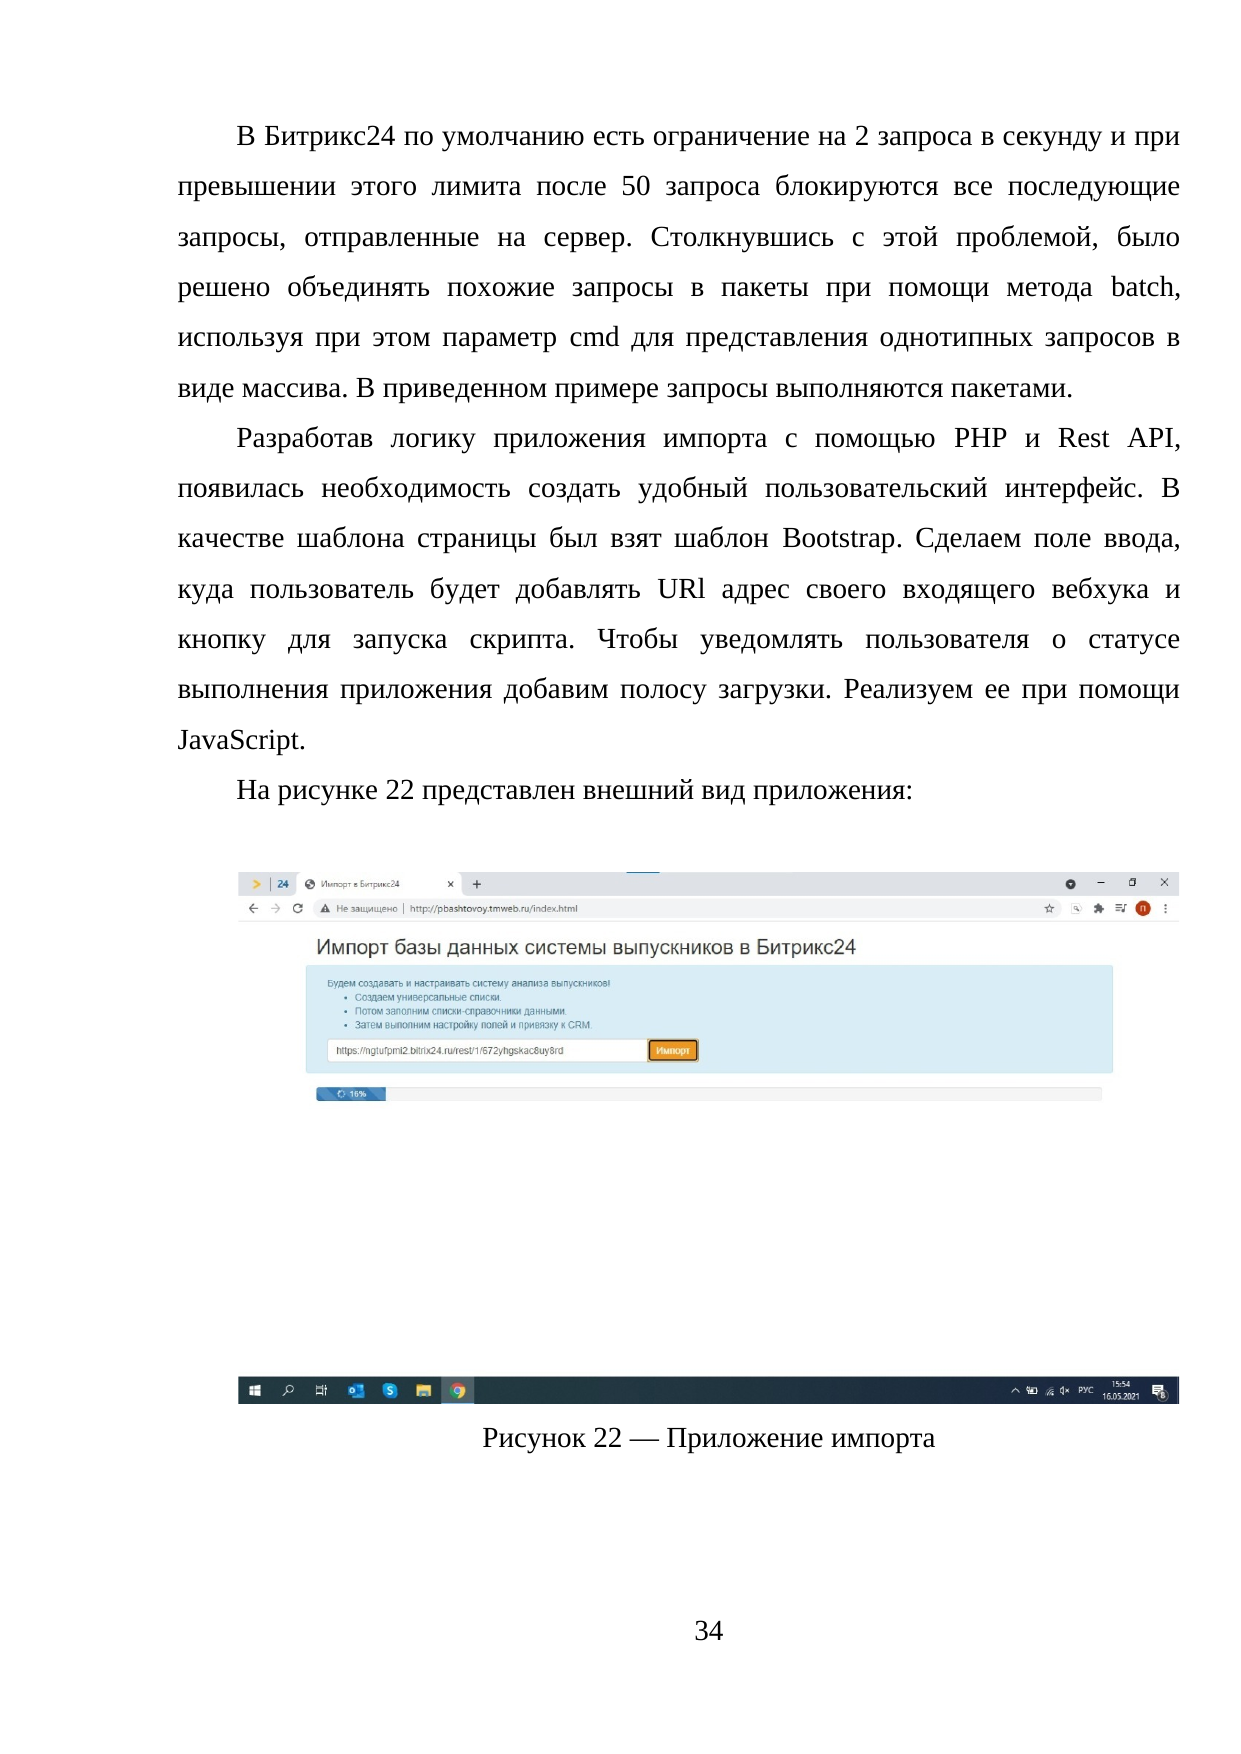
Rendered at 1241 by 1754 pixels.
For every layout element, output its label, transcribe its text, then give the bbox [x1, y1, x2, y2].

text На рисунке 22 представлен внешний вид приложения: [177, 772, 1181, 806]
text В Битрикс24 по умолчанию есть ограничение на 2 запроса в секунду и при превышении этого лимита после 50 запроса блокируются все последующие запросы, отправленные на сервер. Столкнувшись с этой проблемой, было решено объединять похожие запросы в пакеты при помощи метода batch, используя при этом параметр cmd для представления однотипных запросов в виде массива. В приведенном примере запросы выполняются пакетами. [177, 118, 1181, 403]
picture [238, 872, 1180, 1404]
text Разработав логику приложения импорта с помощью PHP и Rest API, появилась необходимость создать удобный пользовательский интерфейс. В качестве шаблона страницы был взят шаблон Bootstrap. Сделаем поле ввода, куда пользователь будет добавлять URl адрес своего входящего вебхука и кнопку для запуска скрипта. Чтобы уведомлять пользователя о статусе выполнения приложения добавим полосу загрузки. Реализуем ее при помощи JavaScript. [177, 420, 1181, 755]
text Рисунок 22 — Приложение импорта [177, 1420, 1181, 1454]
